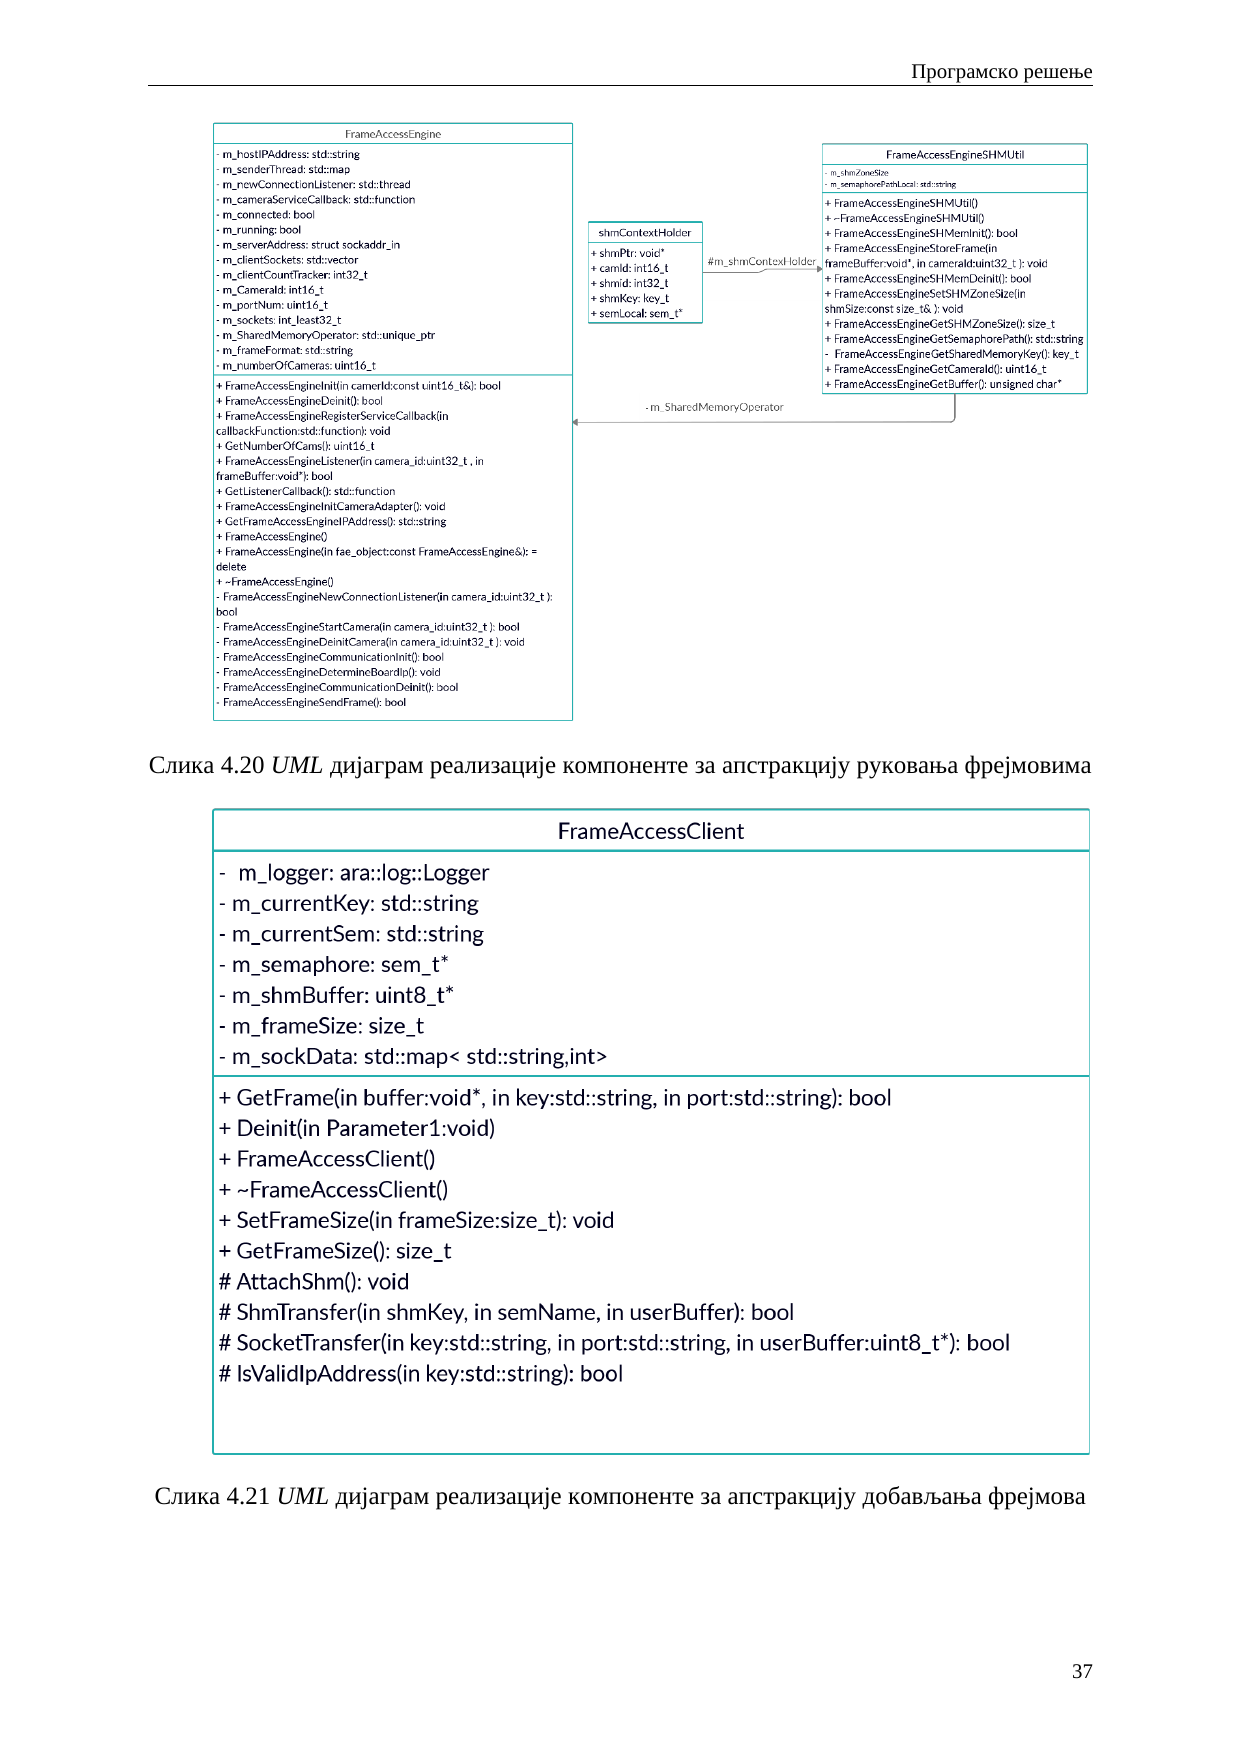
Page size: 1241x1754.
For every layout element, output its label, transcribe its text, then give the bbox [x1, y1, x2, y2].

picture [209, 805, 1090, 1455]
picture [210, 118, 1089, 723]
